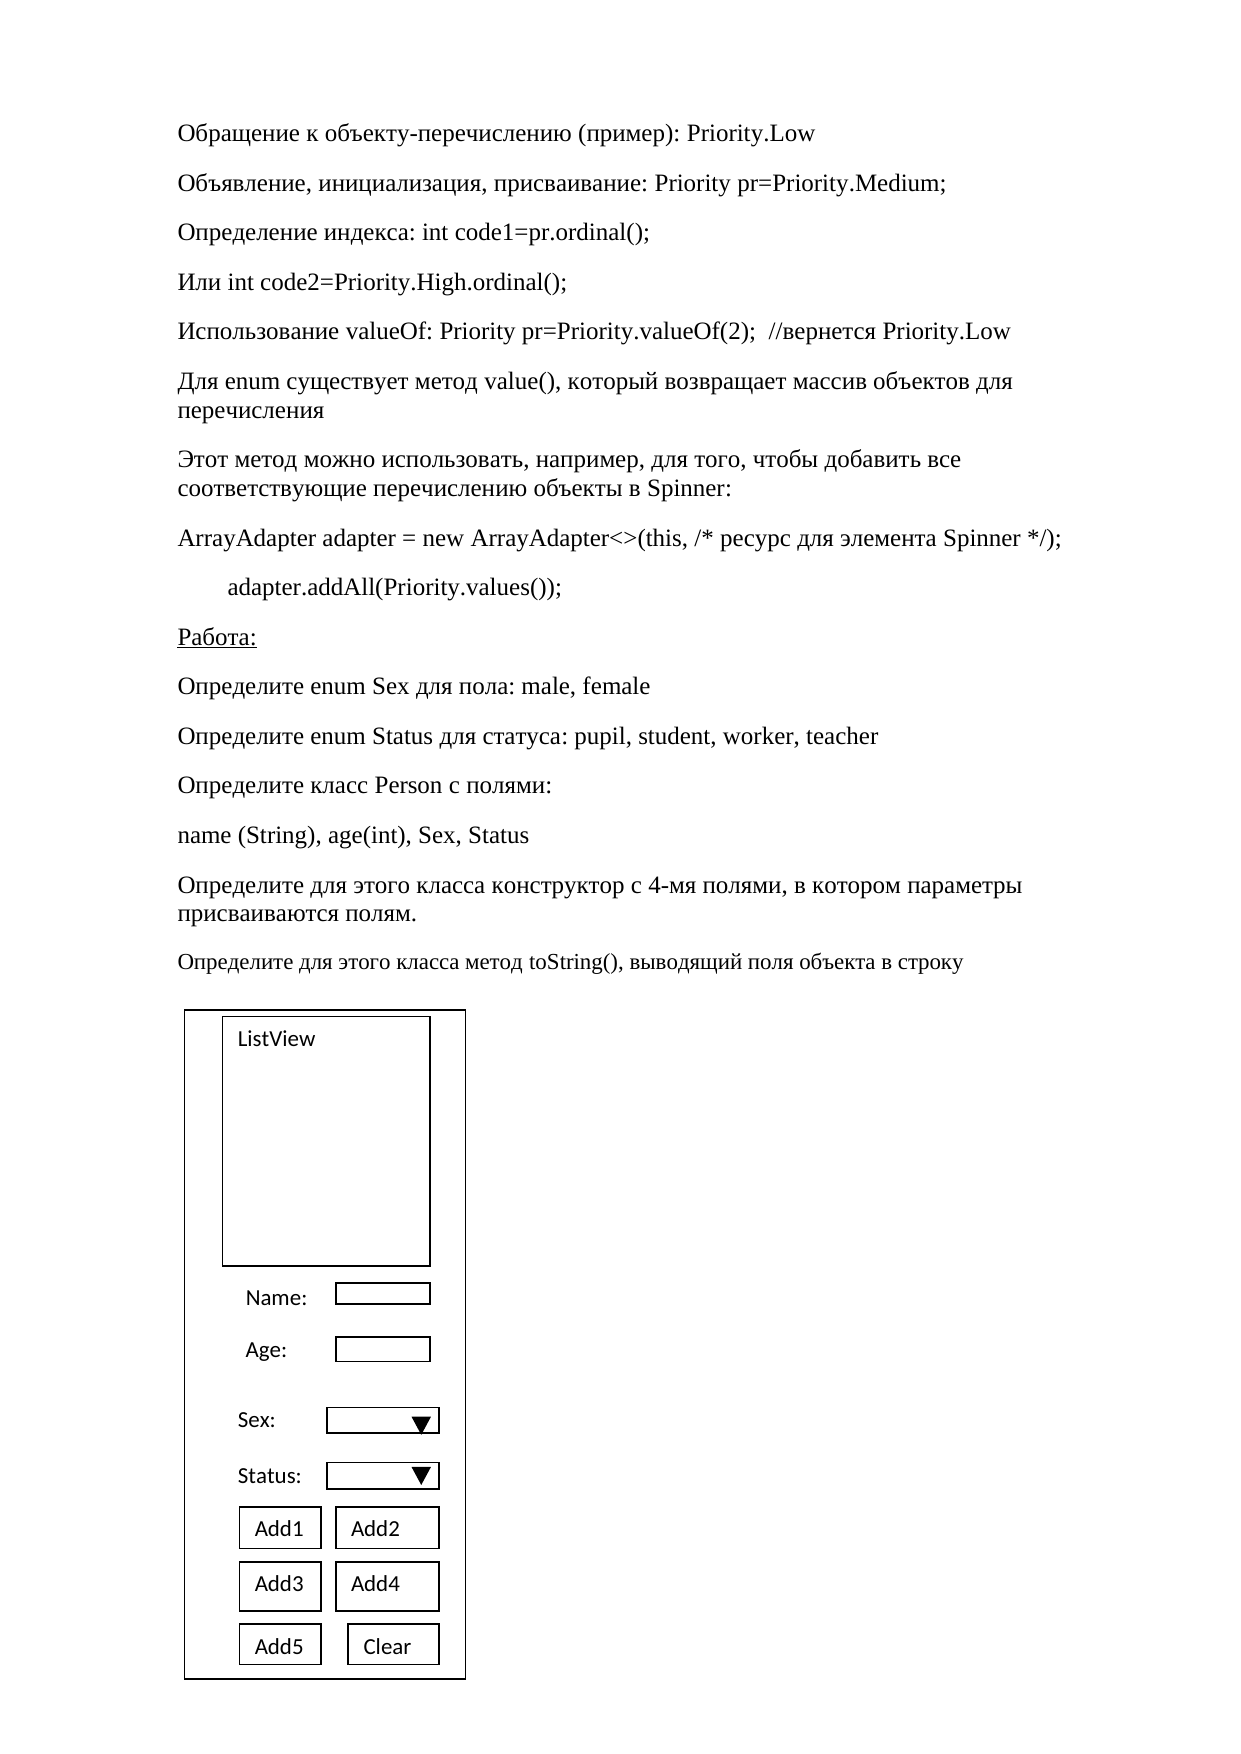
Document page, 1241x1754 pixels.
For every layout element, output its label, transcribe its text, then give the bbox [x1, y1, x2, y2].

text Использование valueOf: Priority pr=Priority.valueOf(2); //вернется Priority.Low [177, 316, 1152, 345]
text Определение индекса: int code1=pr.ordinal(); [177, 217, 1152, 246]
text Определите для этого класса конструктор с 4-мя полями, в котором параметры присваиваются полям. [177, 870, 1152, 927]
text Объявление, инициализация, присваивание: Priority pr=Priority.Medium; [177, 168, 1152, 196]
text adapter.addAll(Priority.values()); [177, 572, 1152, 601]
text Определите для этого класса метод toString(), выводящий поля объекта в строку [177, 948, 1152, 974]
text Обращение к объекту-перечислению (пример): Priority.Low [177, 118, 1152, 147]
text Или int code2=Priority.High.ordinal(); [177, 267, 1152, 296]
text Определите enum Sex для пола: male, female [177, 671, 1152, 700]
text Этот метод можно использовать, например, для того, чтобы добавить все соответствующие перечислению объекты в Spinner: [177, 444, 1152, 502]
text Определите класс Person с полями: [177, 771, 1152, 799]
text name (String), age(int), Sex, Status [177, 820, 1152, 849]
text Для enum существует метод value(), который возвращает массив объектов для перечисления [177, 366, 1152, 423]
text Определите enum Status для статуса: pupil, student, worker, teacher [177, 721, 1152, 750]
text ArrayAdapter adapter = new ArrayAdapter<>(this, /* ресурс для элемента Spinner */); [177, 523, 1152, 551]
text Работа: [177, 622, 1152, 651]
